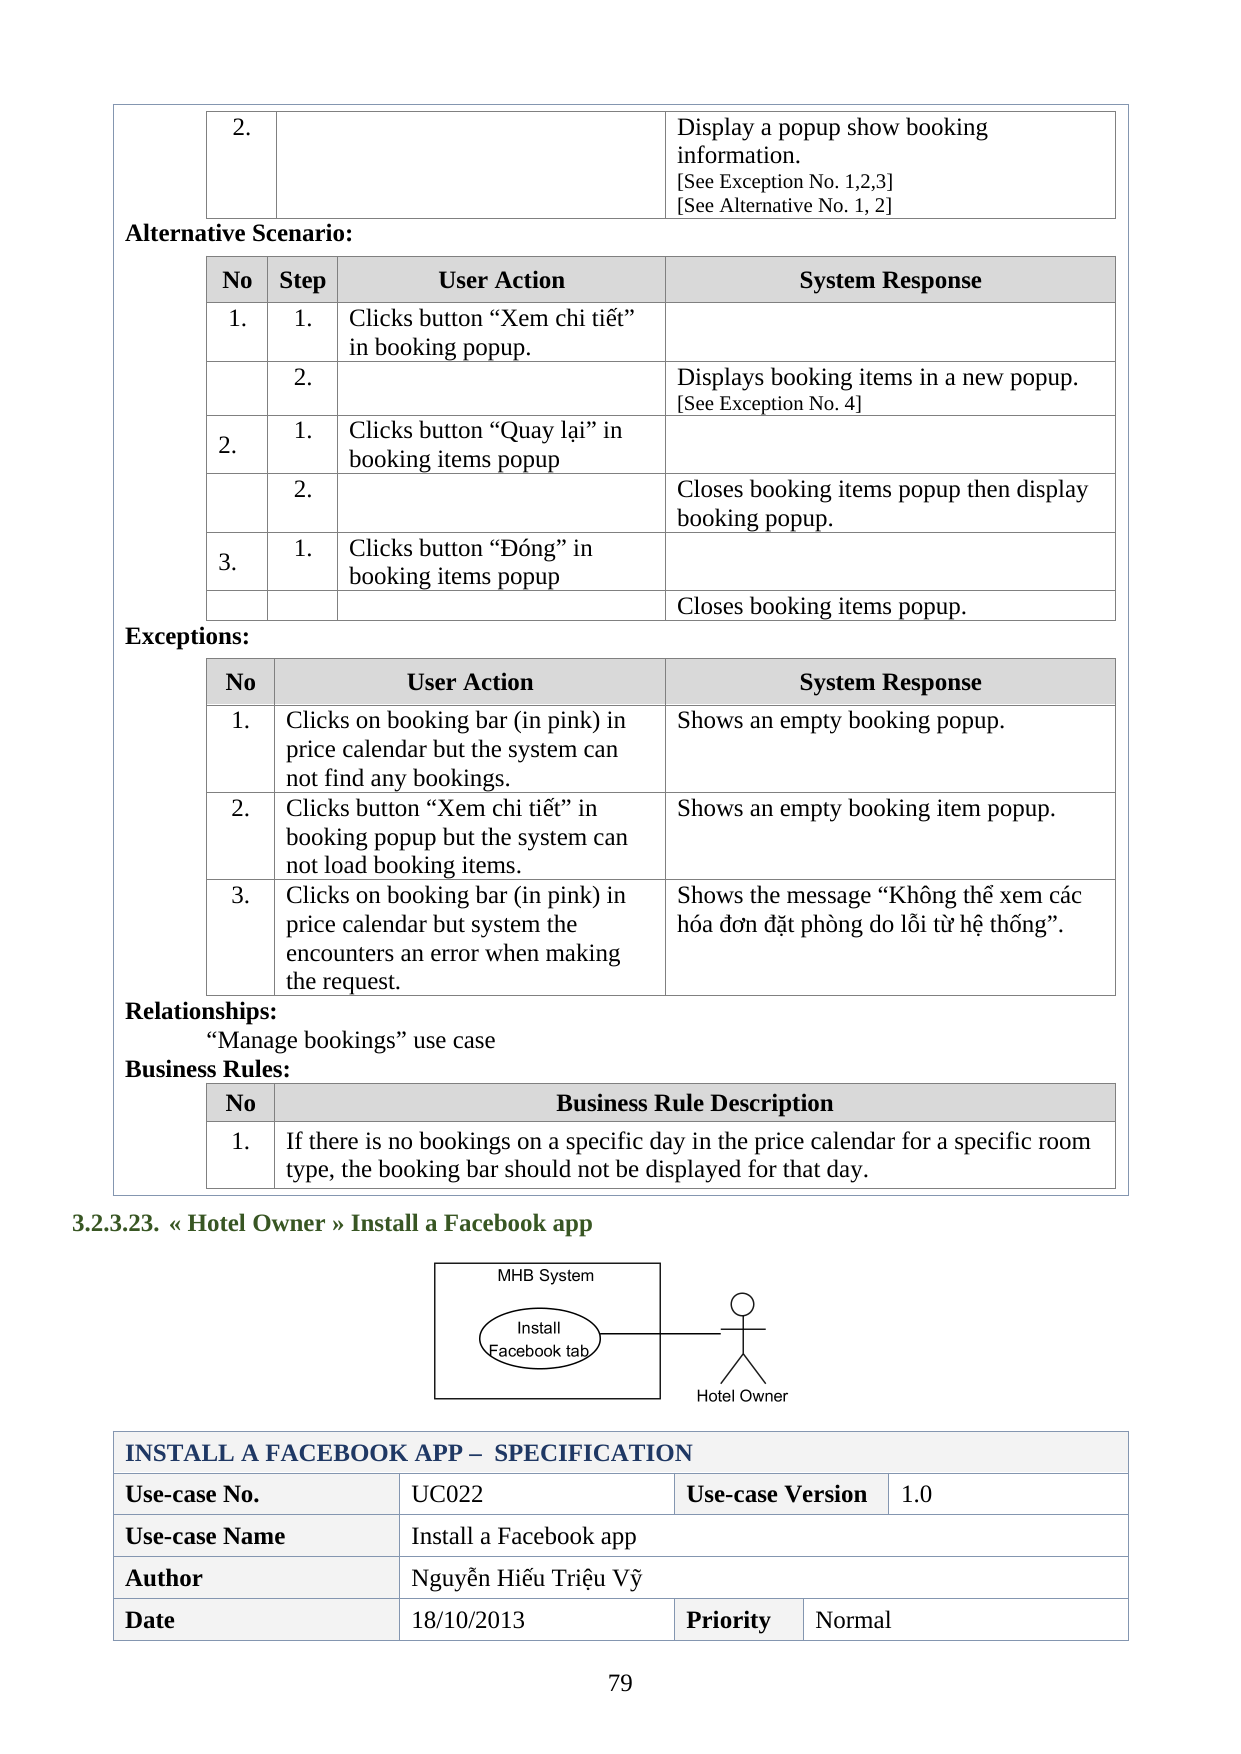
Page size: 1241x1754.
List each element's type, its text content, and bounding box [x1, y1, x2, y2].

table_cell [114, 105, 1128, 1194]
table_cell 18/10/2013 [400, 1599, 674, 1640]
table_cell Install a Facebook app [400, 1515, 1128, 1556]
table_cell Use-case No. [114, 1474, 399, 1514]
table_cell Use-case Version [675, 1474, 888, 1514]
table_cell Use-case Name [114, 1515, 399, 1556]
picture [431, 1251, 809, 1412]
subtitle « Hotel Owner » Install a Facebook app [159, 1208, 1128, 1237]
table_cell Date [114, 1599, 399, 1640]
table_header INSTALL A FACEBOOK APP – SPECIFICATION [114, 1432, 1128, 1472]
table_cell Nguyễn Hiếu Triệu Vỹ [400, 1557, 1128, 1598]
table_cell Priority [675, 1599, 803, 1640]
table_cell UC022 [400, 1474, 674, 1514]
table_cell 1.0 [889, 1474, 1128, 1514]
table_cell Normal [804, 1599, 1128, 1640]
table_cell Author [114, 1557, 399, 1598]
